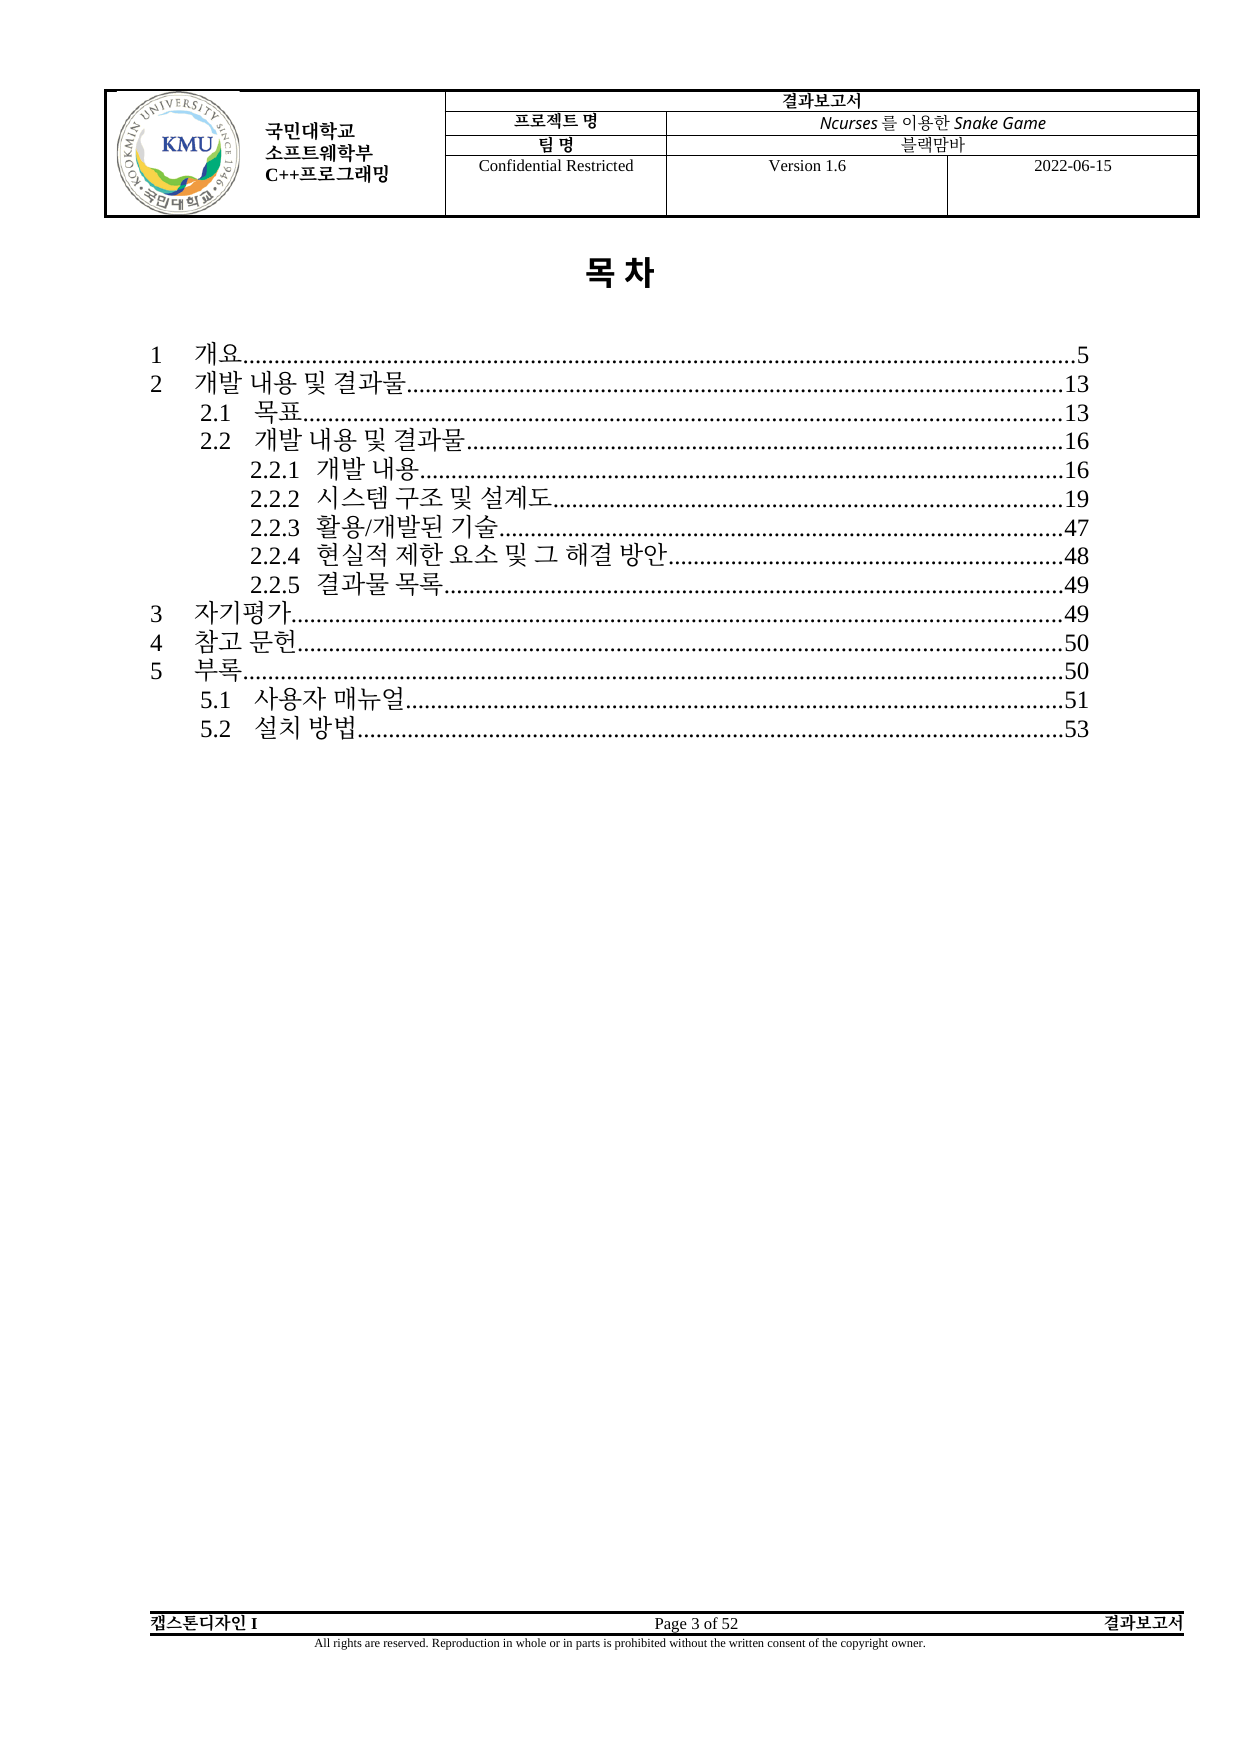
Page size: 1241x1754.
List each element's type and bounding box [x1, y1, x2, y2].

picture [116, 91, 240, 215]
